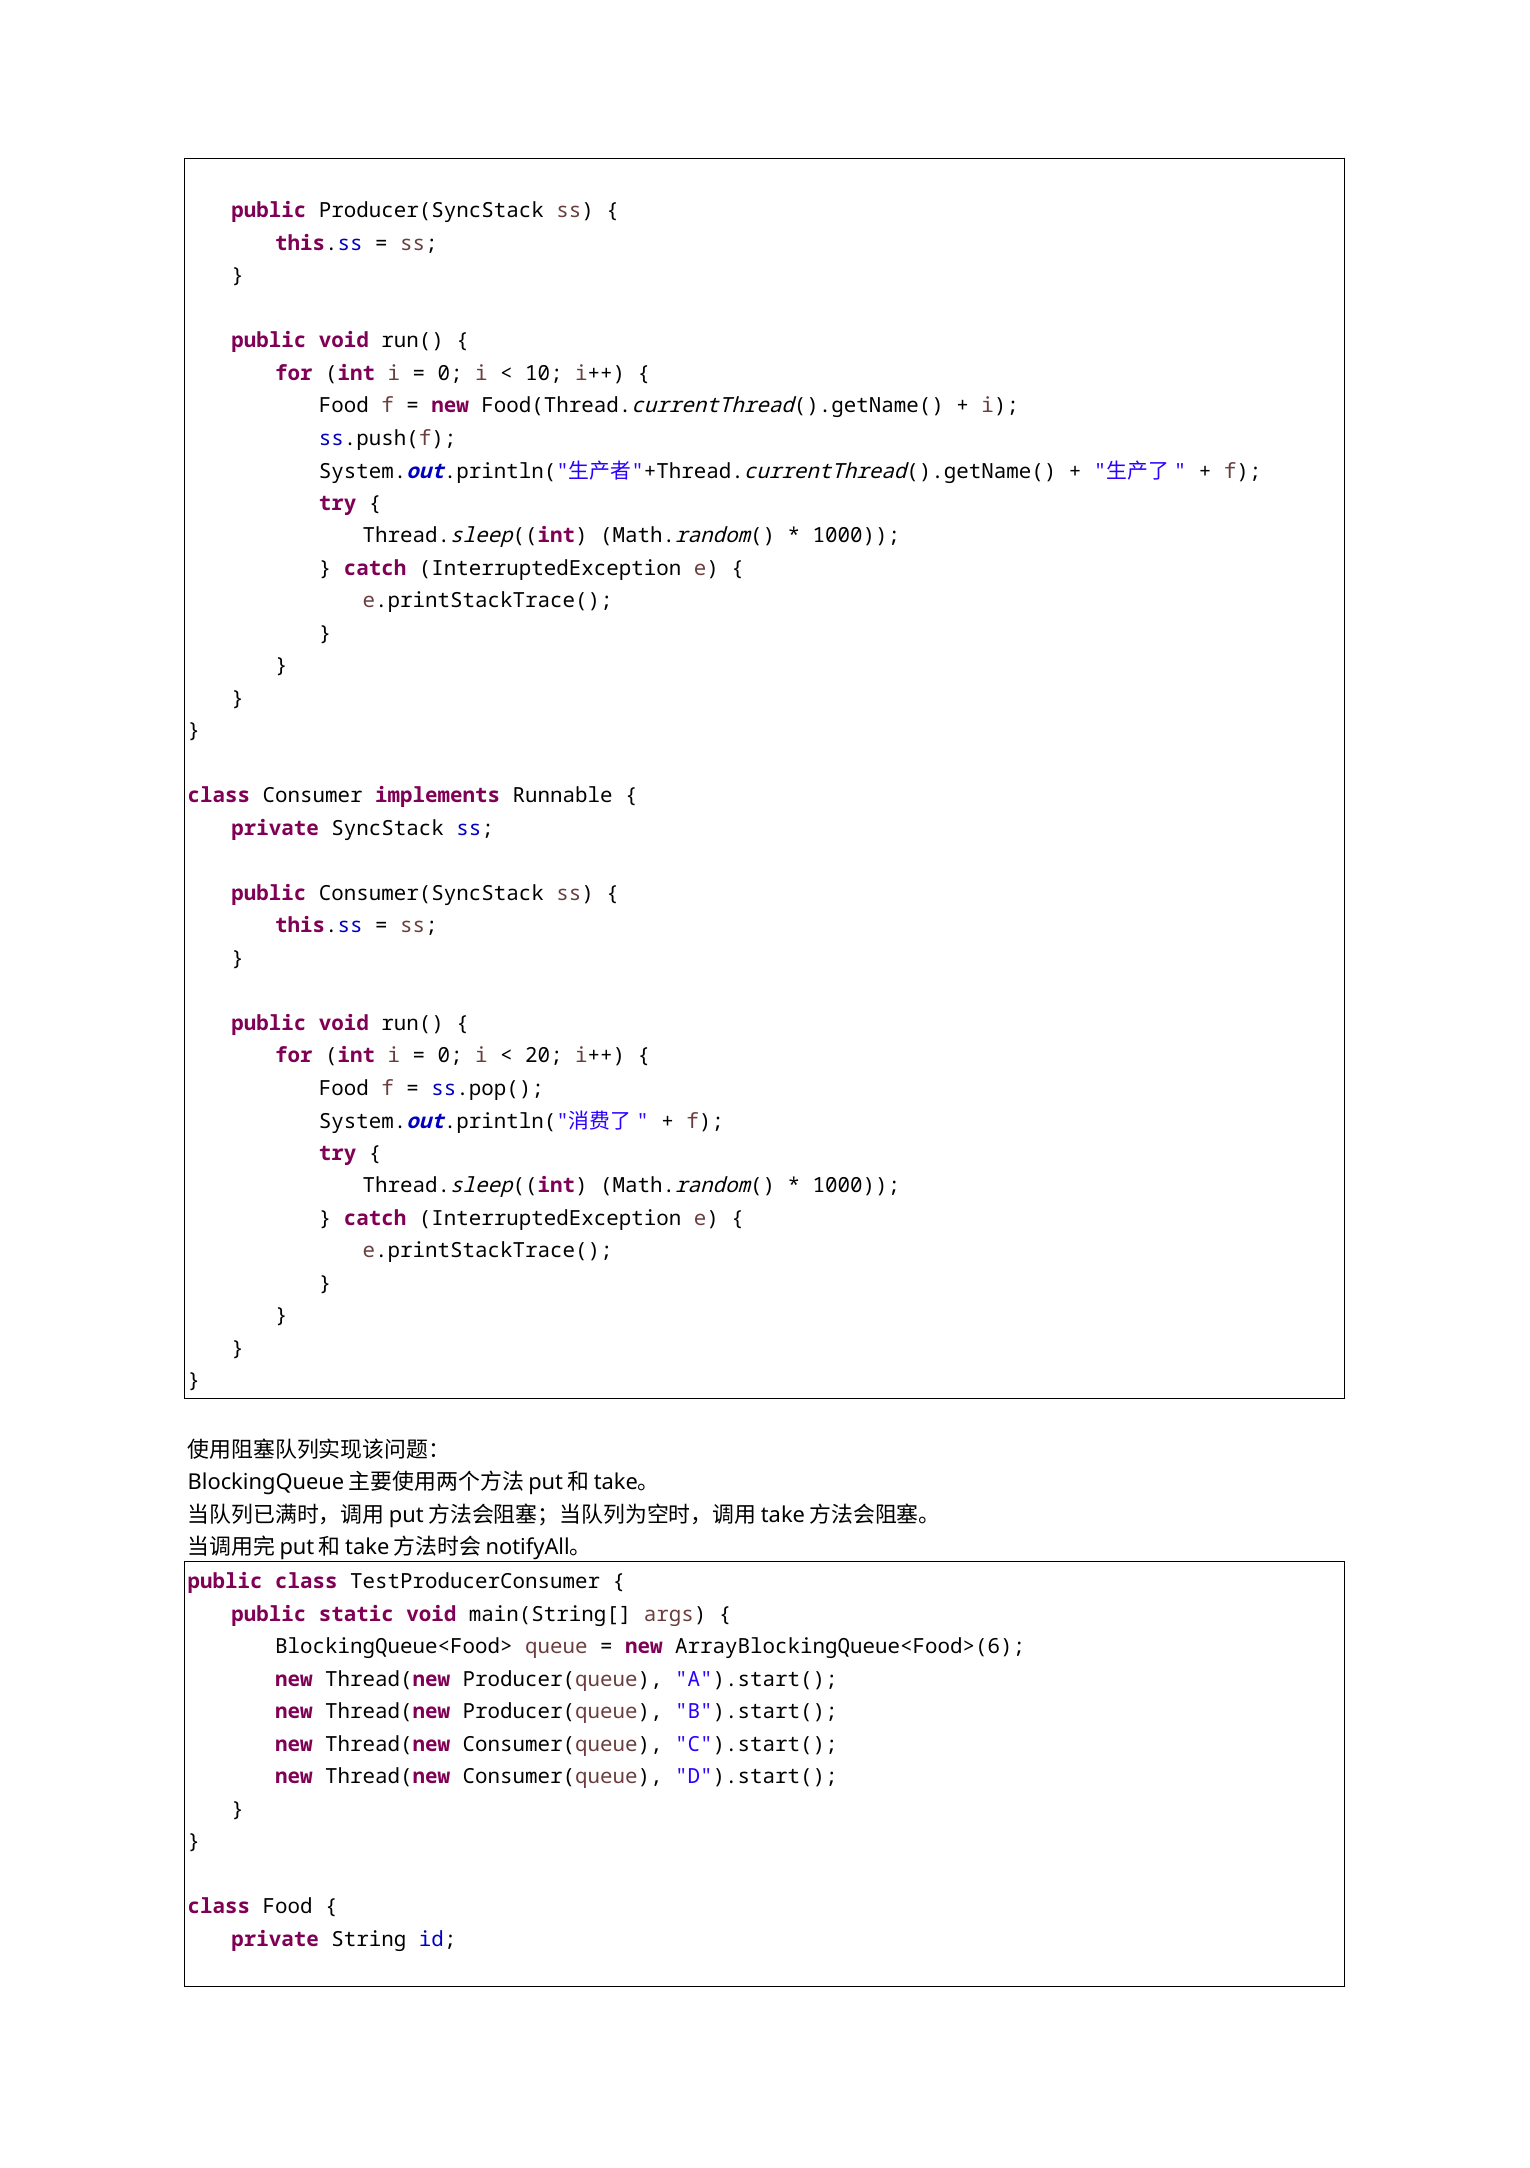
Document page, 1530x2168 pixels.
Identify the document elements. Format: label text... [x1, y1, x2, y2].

text new Thread(new Producer(queue), "A").start(); [187, 1662, 1342, 1694]
text new Thread(new Producer(queue), "B").start(); [187, 1694, 1342, 1727]
text Thread.sleep((int) (Math.random() * 1000)); [187, 1168, 1342, 1201]
text 使用阻塞队列实现该问题： [187, 1431, 1342, 1464]
text try { [187, 1136, 1342, 1168]
text for (int i = 0; i < 10; i++) { [187, 356, 1342, 388]
text } catch (InterruptedException e) { [187, 1201, 1342, 1233]
text System.out.println("生产者"+Thread.currentThread().getName() + "生产了 " + f); [187, 453, 1342, 486]
text System.out.println("消费了 " + f); [187, 1103, 1342, 1136]
text for (int i = 0; i < 20; i++) { [187, 1038, 1342, 1071]
text private SyncStack ss; [187, 811, 1342, 843]
text public Consumer(SyncStack ss) { [187, 876, 1342, 908]
text public void run() { [187, 1006, 1342, 1038]
text } [187, 713, 1342, 746]
text } [187, 648, 1342, 681]
text this.ss = ss; [187, 908, 1342, 941]
text } [187, 1792, 1342, 1824]
text BlockingQueue<Food> queue = new ArrayBlockingQueue<Food>(6); [187, 1629, 1342, 1662]
text public class TestProducerConsumer { [185, 1562, 1344, 1597]
text private String id; [187, 1922, 1342, 1954]
text e.printStackTrace(); [187, 583, 1342, 616]
text BlockingQueue主要使用两个方法put和take。 [187, 1464, 1342, 1496]
text this.ss = ss; [187, 226, 1342, 258]
text e.printStackTrace(); [187, 1233, 1342, 1266]
text class Food { [187, 1889, 1342, 1922]
text } [185, 1360, 1344, 1398]
text 当调用完put和take方法时会notifyAll。 [187, 1529, 1342, 1561]
text ss.push(f); [187, 421, 1342, 453]
text } [187, 1824, 1342, 1857]
text class Consumer implements Runnable { [187, 778, 1342, 811]
text } [187, 616, 1342, 648]
text new Thread(new Consumer(queue), "D").start(); [187, 1759, 1342, 1792]
text 当队列已满时，调用put方法会阻塞；当队列为空时，调用take方法会阻塞。 [187, 1496, 1342, 1529]
text } [187, 1331, 1342, 1360]
text public static void main(String[] args) { [187, 1597, 1342, 1629]
text } catch (InterruptedException e) { [187, 551, 1342, 583]
text try { [187, 486, 1342, 518]
text } [187, 1266, 1342, 1298]
text } [187, 1298, 1342, 1331]
text } [187, 258, 1342, 291]
text public Producer(SyncStack ss) { [187, 193, 1342, 226]
text public void run() { [187, 323, 1342, 356]
text Thread.sleep((int) (Math.random() * 1000)); [187, 518, 1342, 551]
text } [187, 941, 1342, 973]
text Food f = new Food(Thread.currentThread().getName() + i); [187, 388, 1342, 421]
text new Thread(new Consumer(queue), "C").start(); [187, 1727, 1342, 1759]
text } [187, 681, 1342, 713]
text Food f = ss.pop(); [187, 1071, 1342, 1103]
